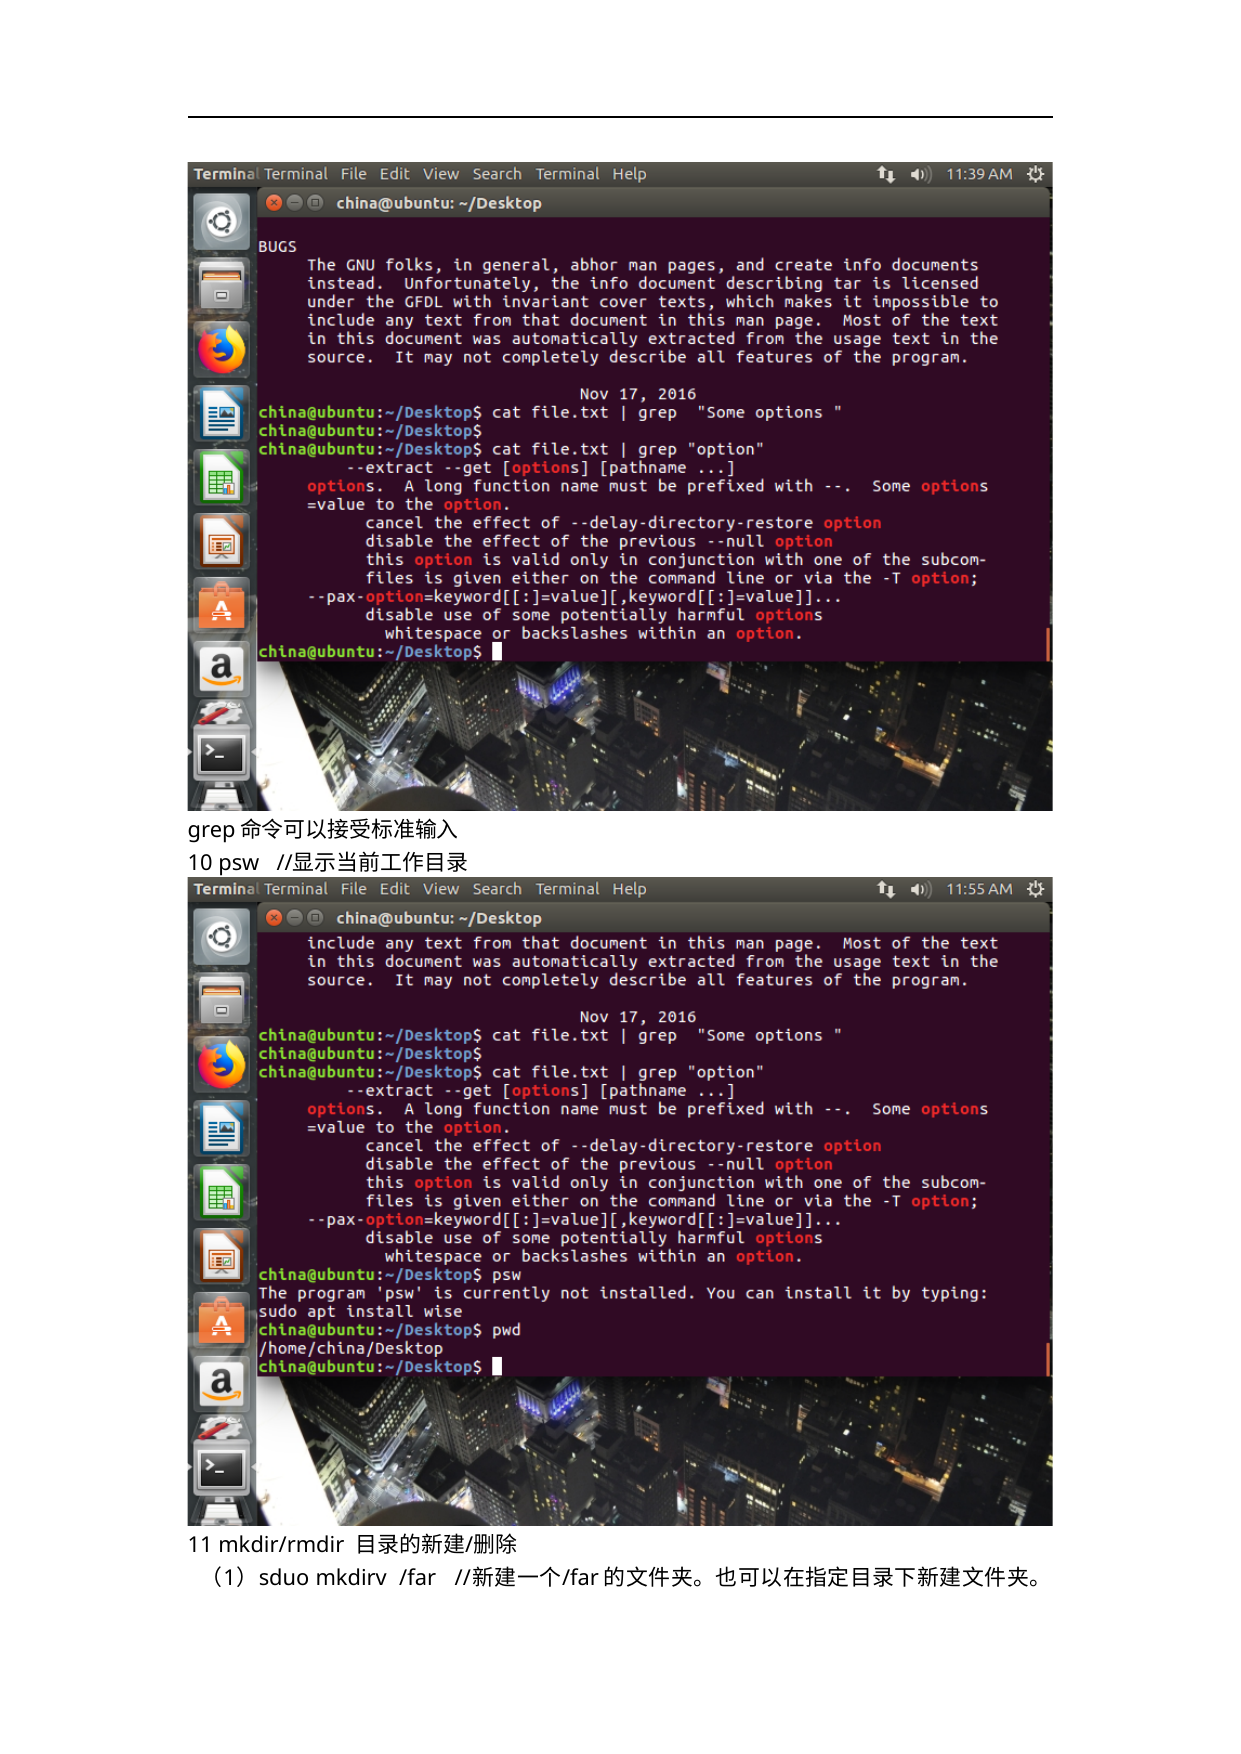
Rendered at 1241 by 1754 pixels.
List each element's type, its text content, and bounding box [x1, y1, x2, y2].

text grep命令可以接受标准输入 [187, 812, 1053, 844]
text 11 mkdir/rmdir 目录的新建/删除 [187, 1527, 1053, 1559]
picture [187, 162, 1053, 811]
picture [187, 877, 1053, 1526]
text 10 psw //显示当前工作目录 [187, 844, 1053, 877]
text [187, 1559, 1053, 1592]
